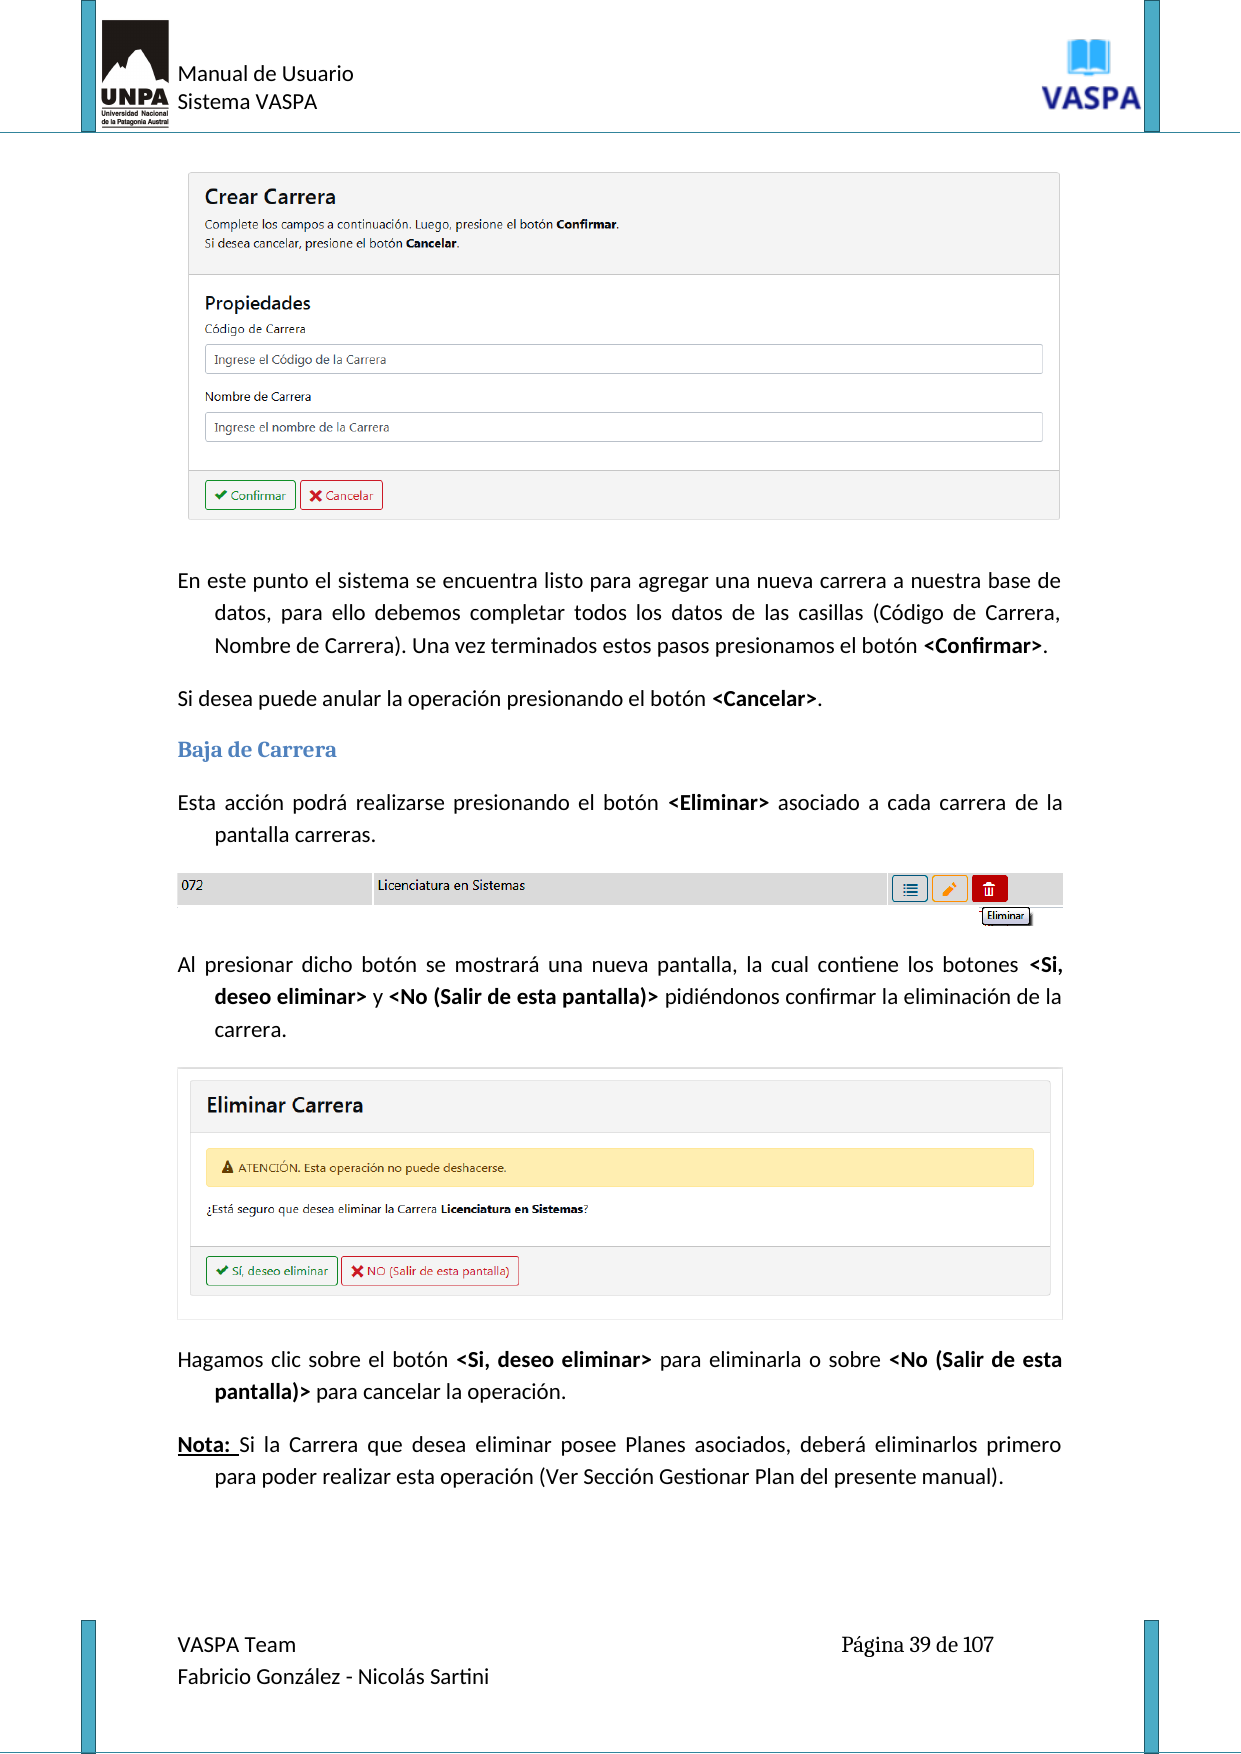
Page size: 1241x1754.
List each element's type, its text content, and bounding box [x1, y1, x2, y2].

text Esta acción podrá realizarse presionando el botón <Eliminar> asociado a cada carrera de la pantalla carreras. [177, 788, 1063, 848]
picture [100, 18, 170, 129]
text Nota: Si la Carrera que desea eliminar posee Planes asociados, deberá eliminarlos primero para poder realizar esta operación (Ver Sección Gestionar Plan del presente manual). [177, 1430, 1063, 1490]
text Al presionar dicho botón se mostrará una nueva pantalla, la cual contiene los botones <Si, deseo eliminar> y <No (Salir de esta pantalla)> pidiéndonos confirmar la eliminación de la carrera. [177, 950, 1063, 1043]
picture [177, 160, 1063, 542]
text Hagamos clic sobre el botón <Si, deseo eliminar> para eliminarla o sobre <No (Salir de esta pantalla)> para cancelar la operación. [177, 1345, 1063, 1405]
picture [177, 873, 1063, 926]
text Si desea puede anular la operación presionando el botón <Cancelar>. [177, 684, 1063, 712]
picture [1036, 19, 1146, 129]
text En este punto el sistema se encuentra listo para agregar una nueva carrera a nuestra base de datos, para ello debemos completar todos los datos de las casillas (Código de Carrera, Nombre de Carrera). Una vez terminados estos pasos presionamos el botón <Confirmar>. [177, 566, 1063, 659]
text Baja de Carrera [177, 737, 1063, 763]
picture [177, 1067, 1063, 1320]
